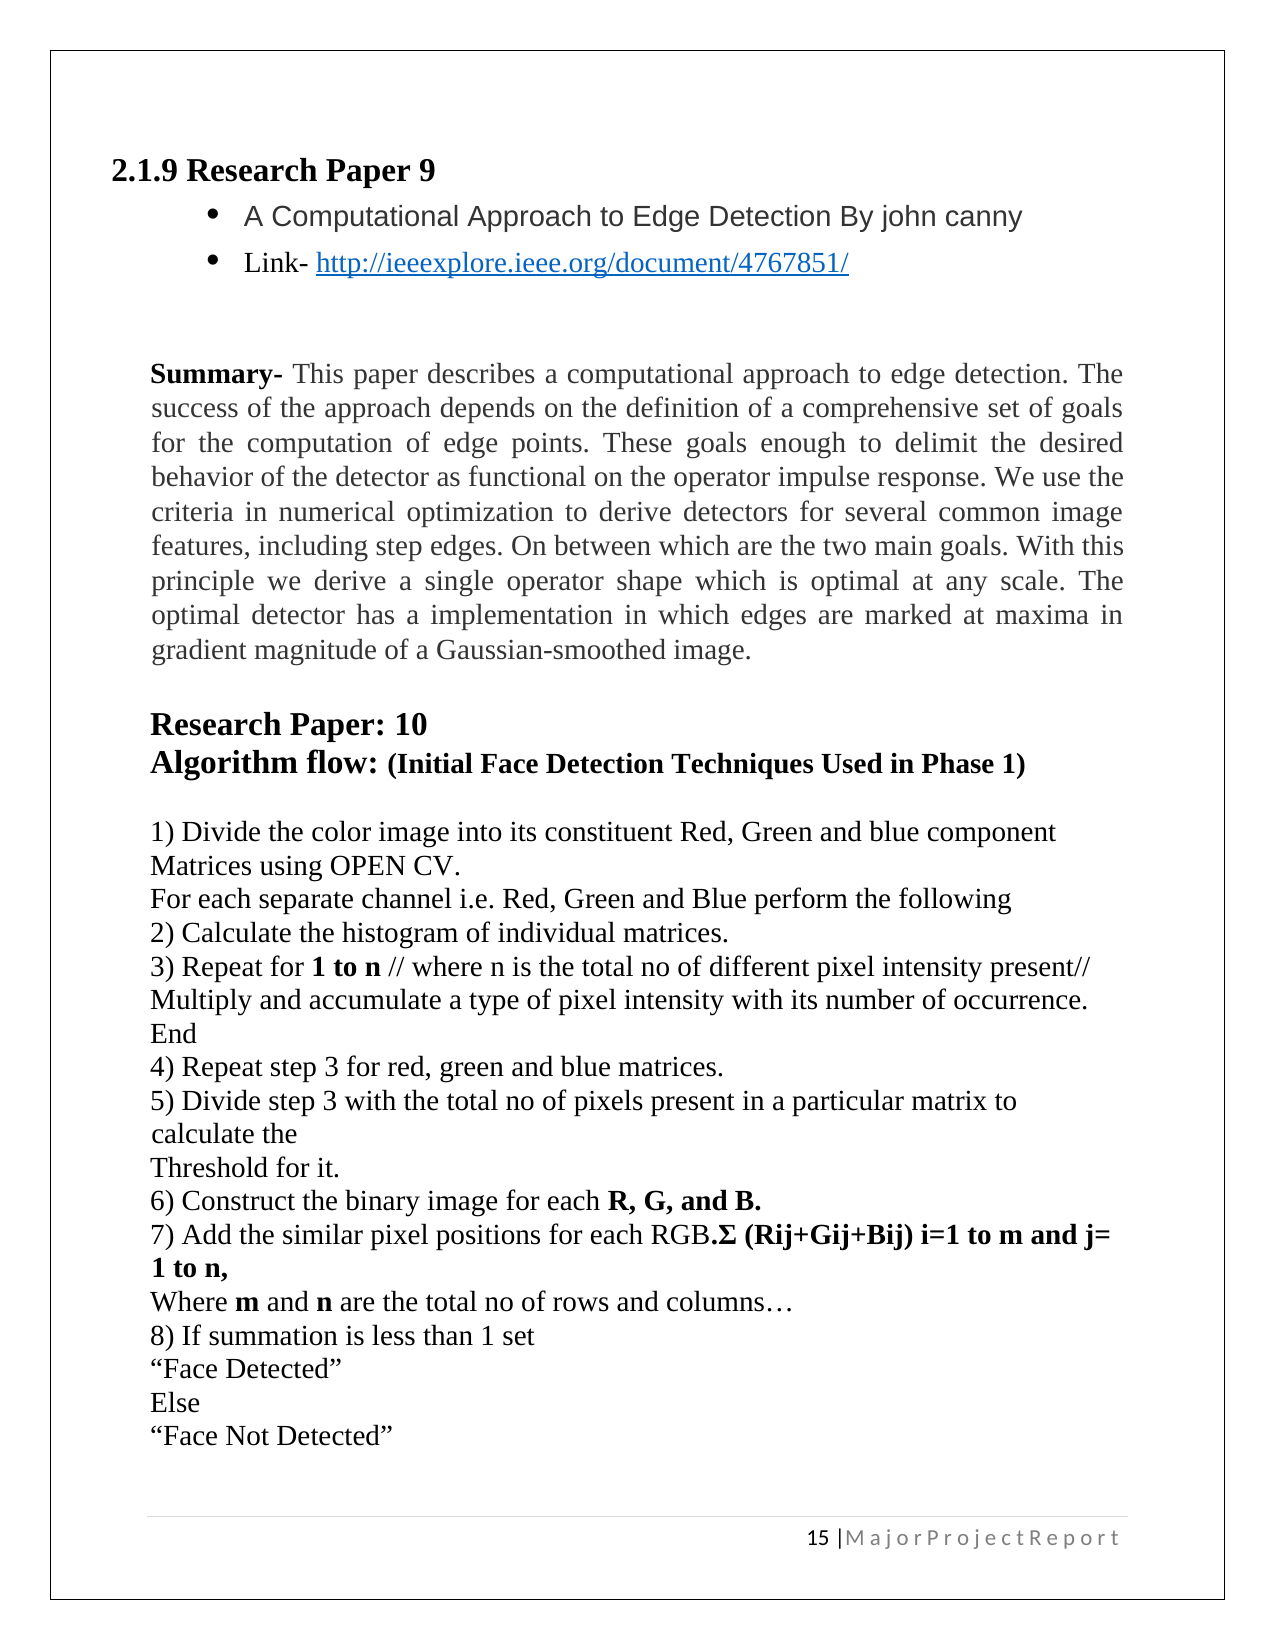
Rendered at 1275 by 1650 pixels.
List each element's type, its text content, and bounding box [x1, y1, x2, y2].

text 7) Add the similar pixel positions for each RGB.Σ (Rij+Gij+Bij) i=1 to m and j= 1 to n, [150, 1217, 1124, 1284]
list A Computational Approach to Edge Detection By john canny [206, 191, 1126, 234]
text 4) Repeat step 3 for red, green and blue matrices. [150, 1049, 1124, 1083]
text 2) Calculate the histogram of individual matrices. [150, 915, 1124, 949]
text 2.1.9 Research Paper 9 [111, 150, 1124, 188]
text 1) Divide the color image into its constituent Red, Green and blue component [150, 814, 1124, 848]
text 6) Construct the binary image for each R, G, and B. [150, 1183, 1124, 1217]
text Threshold for it. [150, 1150, 1124, 1183]
text 3) Repeat for 1 to n // where n is the total no of different pixel intensity present// [150, 949, 1124, 982]
text 8) If summation is less than 1 set [150, 1318, 1124, 1351]
text Matrices using OPEN CV. [150, 848, 1124, 882]
text Research Paper: 10 [150, 704, 1124, 743]
text 5) Divide step 3 with the total no of pixels present in a particular matrix to calculate the [150, 1083, 1124, 1150]
text Else [150, 1385, 1124, 1418]
text “Face Detected” [150, 1351, 1124, 1385]
list Link- http://ieeexplore.ieee.org/document/4767851/ [206, 237, 1126, 281]
text “Face Not Detected” [150, 1418, 1124, 1452]
text Multiply and accumulate a type of pixel intensity with its number of occurrence. [150, 982, 1124, 1016]
text End [150, 1016, 1124, 1049]
text Algorithm flow: (Initial Face Detection Techniques Used in Phase 1) [150, 743, 1124, 781]
text For each separate channel i.e. Red, Green and Blue perform the following [150, 882, 1124, 915]
text Where m and n are the total no of rows and columns… [150, 1284, 1124, 1318]
text Summary- This paper describes a computational approach to edge detection. The success of the approach depends on the definition of a comprehensive set of goals for the computation of edge points. These goals enough to delimit the desired behavior of the detector as functional on the operator impulse response. We use the criteria in numerical optimization to derive detectors for several common image features, including step edges. On between which are the two main goals. With this principle we derive a single operator shape which is optimal at any scale. The optimal detector has a implementation in which edges are marked at maxima in gradient magnitude of a Gaussian-smoothed image. [150, 356, 1124, 665]
